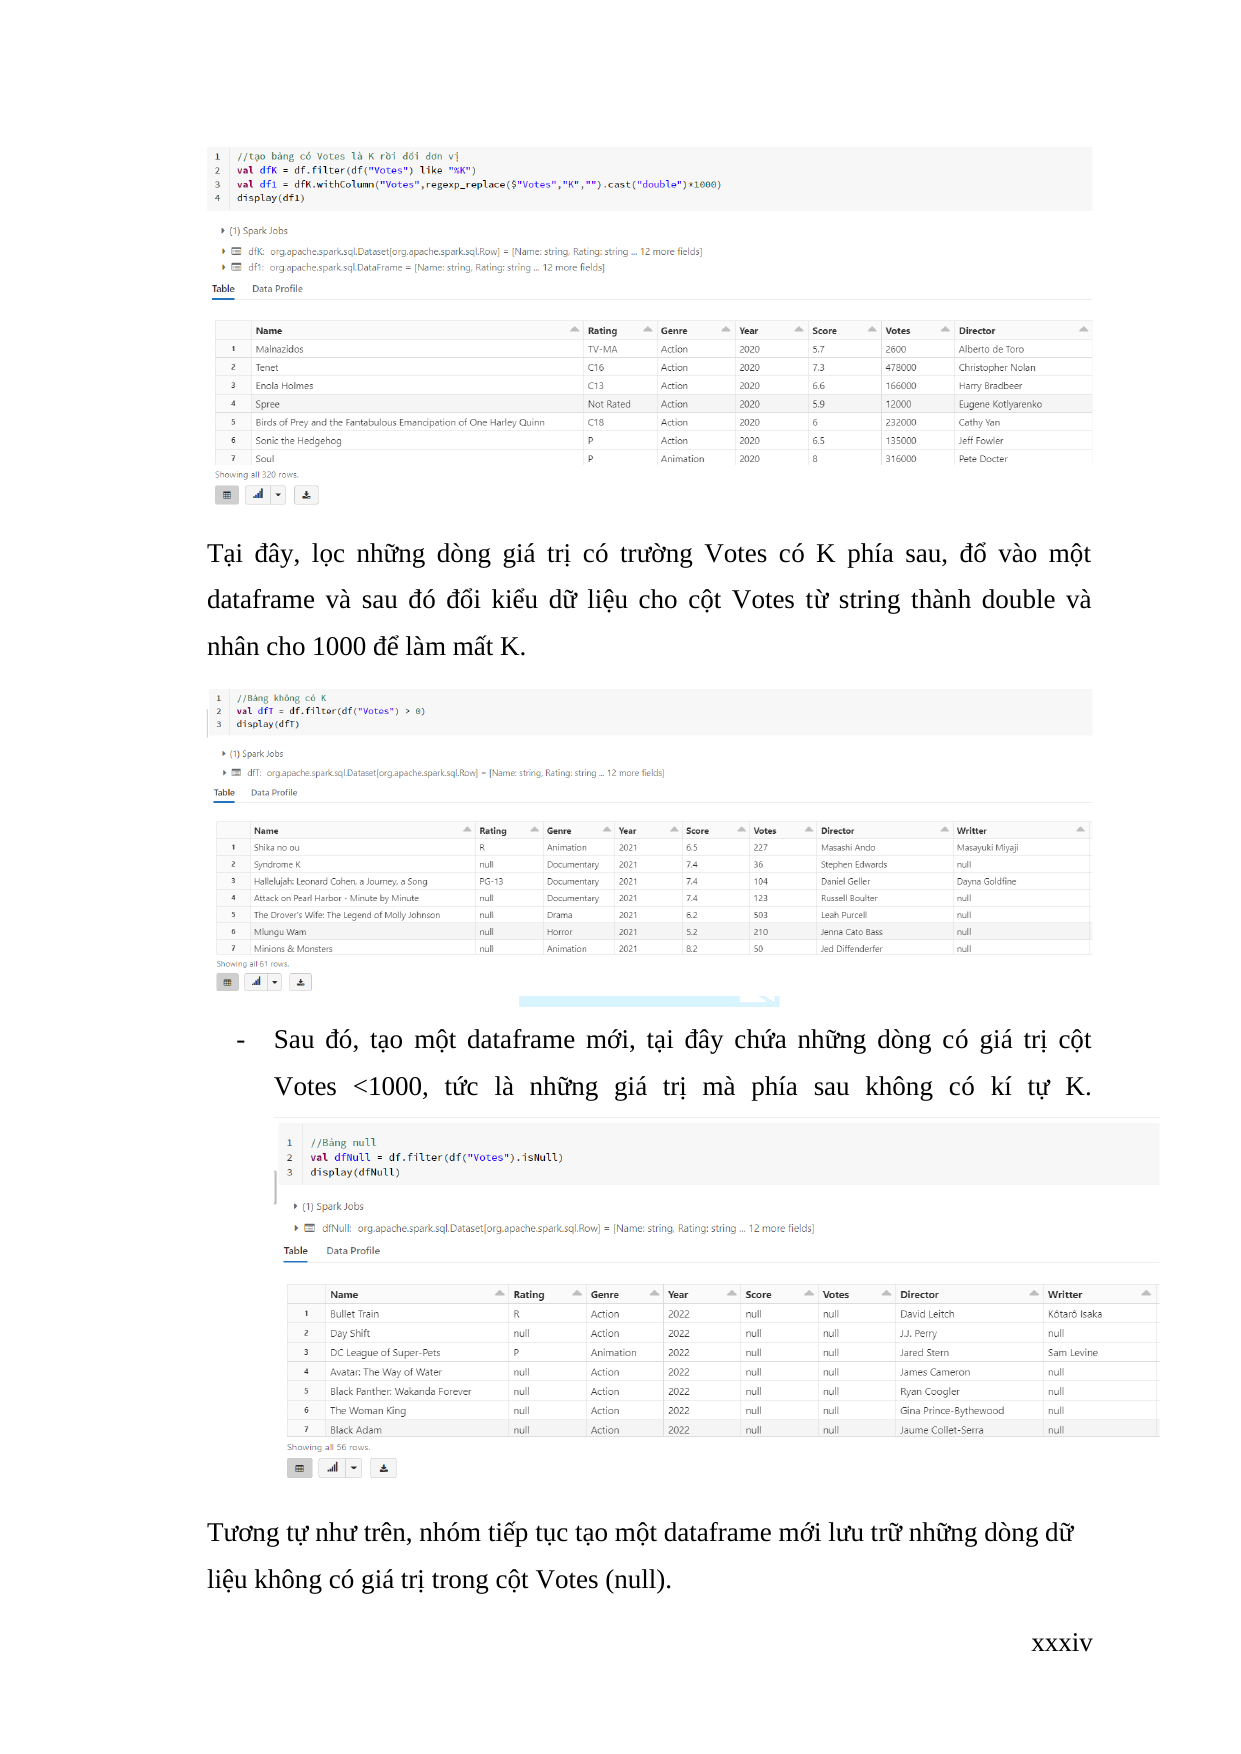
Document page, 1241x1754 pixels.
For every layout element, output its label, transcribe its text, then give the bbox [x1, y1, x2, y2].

picture [273, 1116, 1160, 1488]
text Tại đây, lọc những dòng giá trị có trường Votes có K phía sau, đổ vào một dataframe và sau đó đổi kiểu dữ liệu cho cột Votes từ string thành double và nhân cho 1000 để làm mất K. [207, 537, 1092, 661]
text Tương tự như trên, nhóm tiếp tục tạo một dataframe mới lưu trữ những dòng dữ liệu không có giá trị trong cột Votes (null). [207, 1516, 1092, 1594]
picture [206, 147, 1093, 509]
picture [206, 689, 1093, 996]
